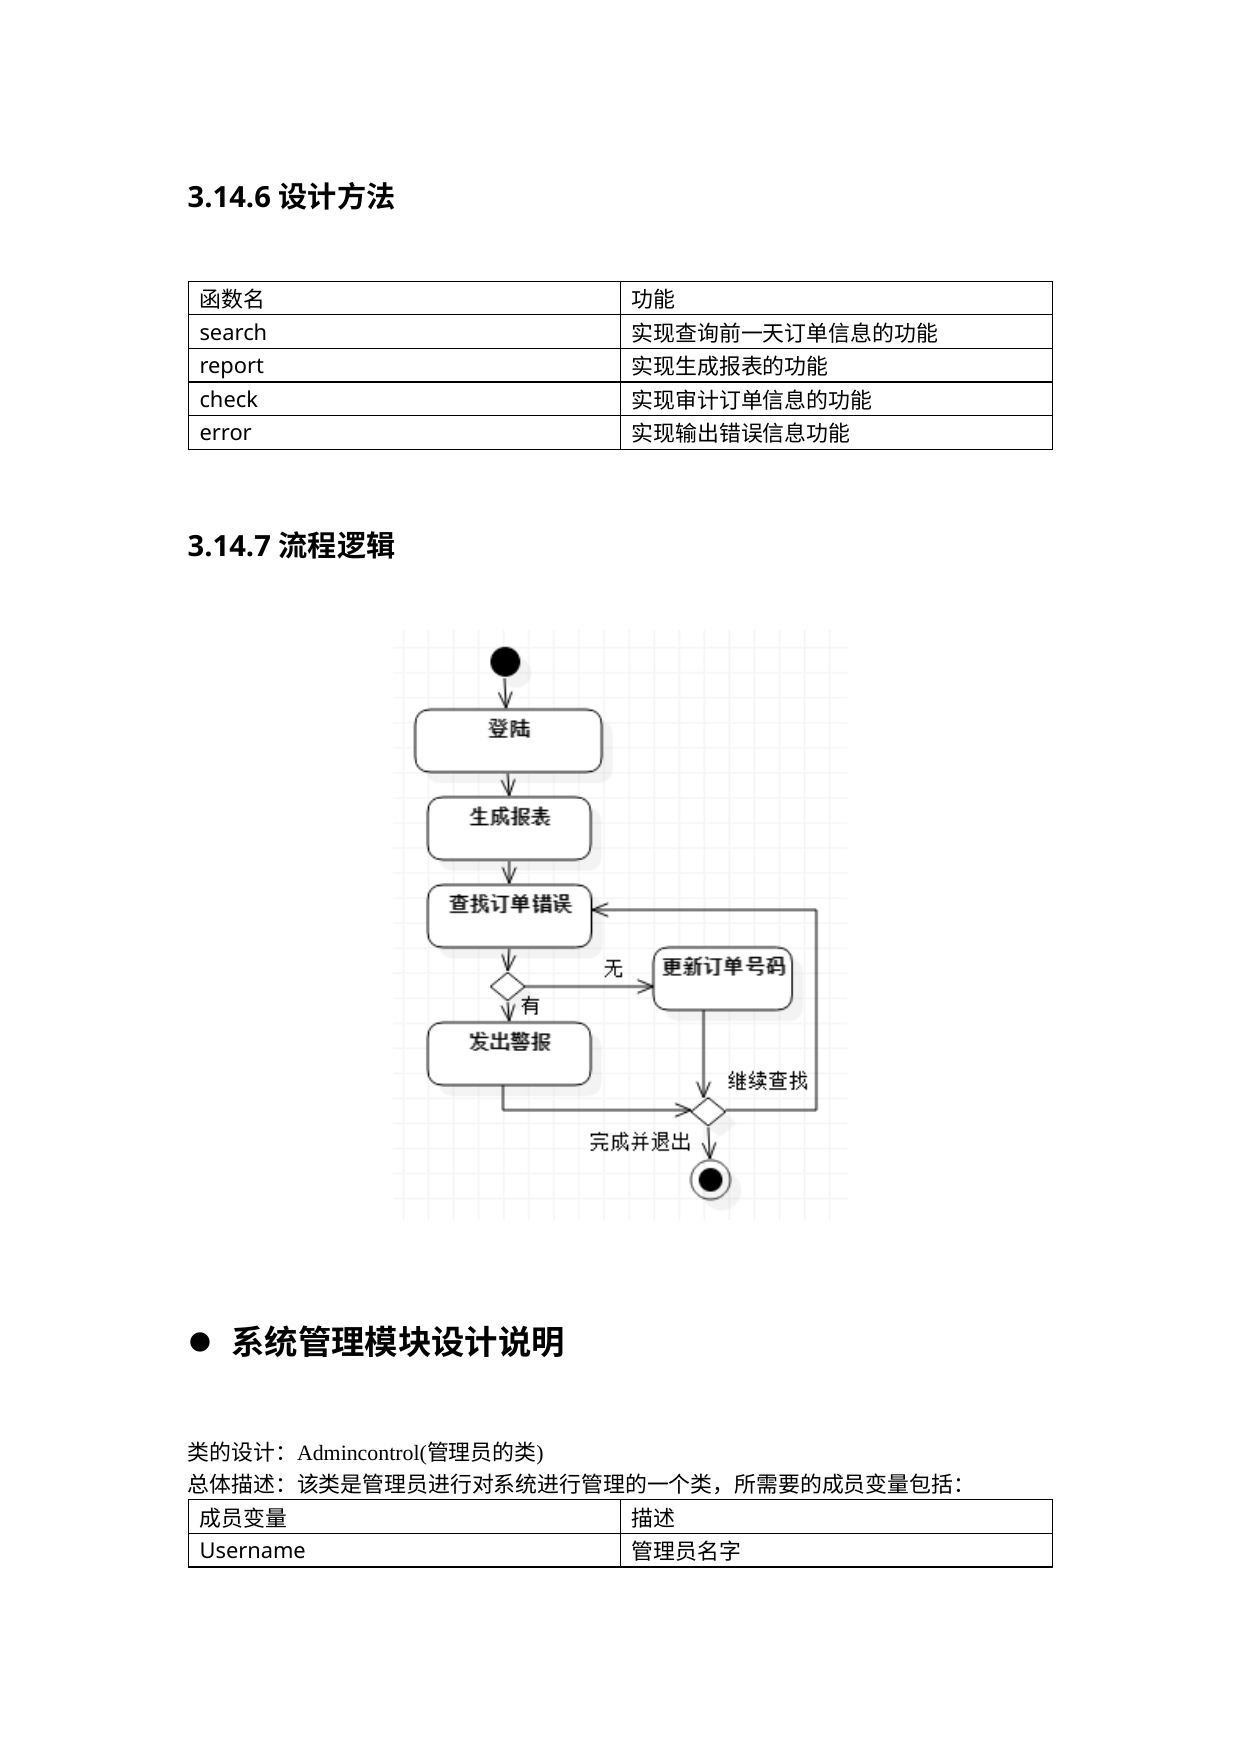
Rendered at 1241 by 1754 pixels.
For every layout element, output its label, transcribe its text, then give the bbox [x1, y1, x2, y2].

table_cell 实现输出错误信息功能 [621, 416, 1052, 448]
picture [392, 630, 848, 1220]
table_cell 实现生成报表的功能 [621, 349, 1052, 381]
table_cell search [189, 315, 620, 348]
table_cell 管理员名字 [621, 1534, 1052, 1566]
table_cell Username [189, 1534, 620, 1566]
table_cell 实现审计订单信息的功能 [621, 383, 1052, 415]
text 总体描述：该类是管理员进行对系统进行管理的一个类，所需要的成员变量包括： [187, 1467, 1053, 1499]
subtitle 3.14.6 设计方法 [187, 162, 1053, 227]
table_header 描述 [621, 1500, 1052, 1533]
table_header 成员变量 [189, 1500, 620, 1533]
table_header 函数名 [189, 282, 620, 314]
table_cell error [189, 416, 620, 448]
subtitle 3.14.7 流程逻辑 [187, 511, 1053, 576]
subtitle 系统管理模块设计说明 [187, 1307, 1053, 1372]
table_header 功能 [621, 282, 1052, 314]
table_cell check [189, 383, 620, 415]
text 类的设计：Admincontrol(管理员的类) [187, 1434, 1053, 1467]
table_cell 实现查询前一天订单信息的功能 [621, 315, 1052, 348]
table_cell report [189, 349, 620, 381]
